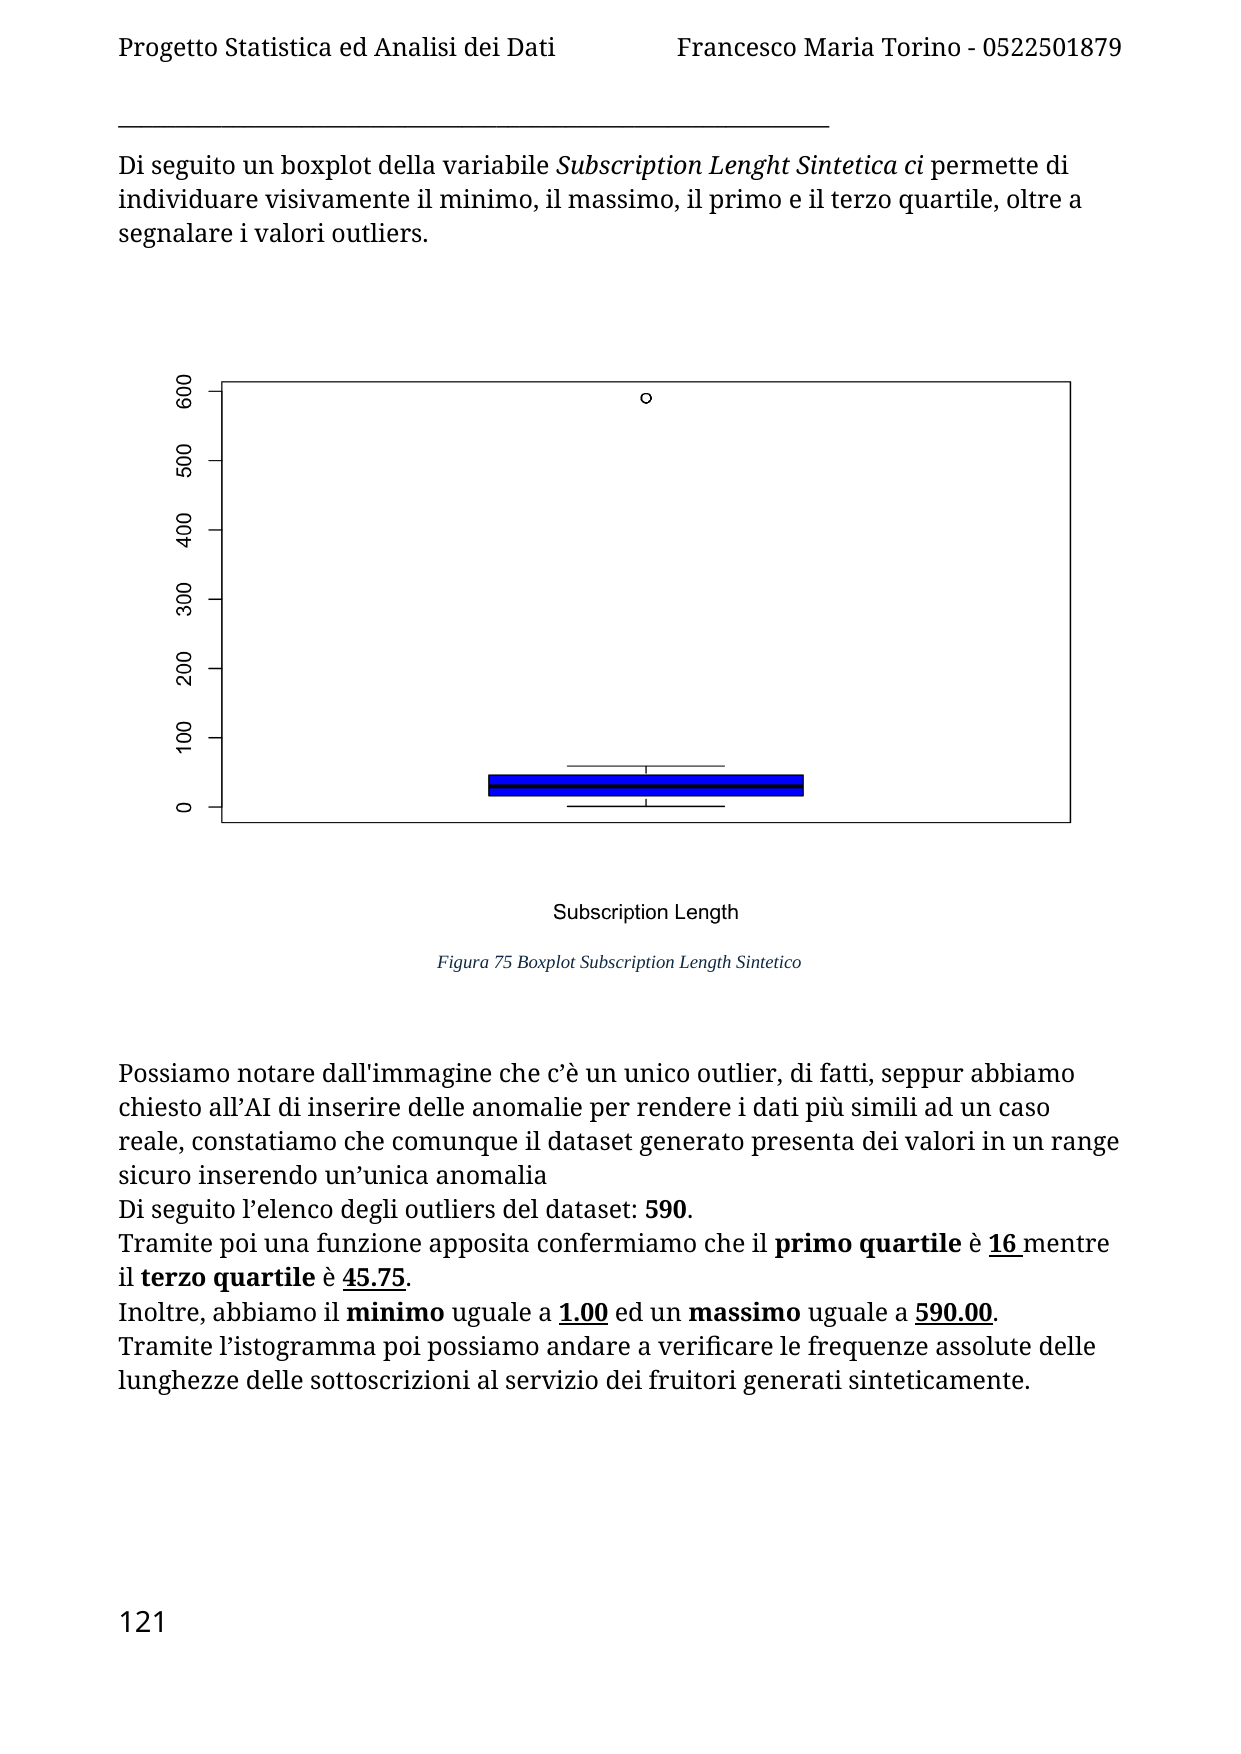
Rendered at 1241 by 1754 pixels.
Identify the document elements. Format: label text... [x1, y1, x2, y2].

text Tramite poi una funzione apposita confermiamo che il primo quartile è 16 mentre il terzo quartile è 45.75. [118, 1226, 1122, 1294]
picture [118, 278, 1123, 951]
text Inoltre, abbiamo il minimo uguale a 1.00 ed un massimo uguale a 590.00. [118, 1294, 1122, 1328]
text Di seguito un boxplot della variabile Subscription Lenght Sintetica ci permette di individuare visivamente il minimo, il massimo, il primo e il terzo quartile, oltre a segnalare i valori outliers. [118, 148, 1122, 250]
text Di seguito l’elenco degli outliers del dataset: 590. [118, 1192, 1122, 1226]
text Tramite l’istogramma poi possiamo andare a verificare le frequenze assolute delle lunghezze delle sottoscrizioni al servizio dei fruitori generati sinteticamente. [118, 1328, 1122, 1396]
text Possiamo notare dall'immagine che c’è un unico outlier, di fatti, seppur abbiamo chiesto all’AI di inserire delle anomalie per rendere i dati più simili ad un caso reale, constatiamo che comunque il dataset generato presenta dei valori in un range sicuro inserendo un’unica anomalia [118, 1056, 1122, 1192]
